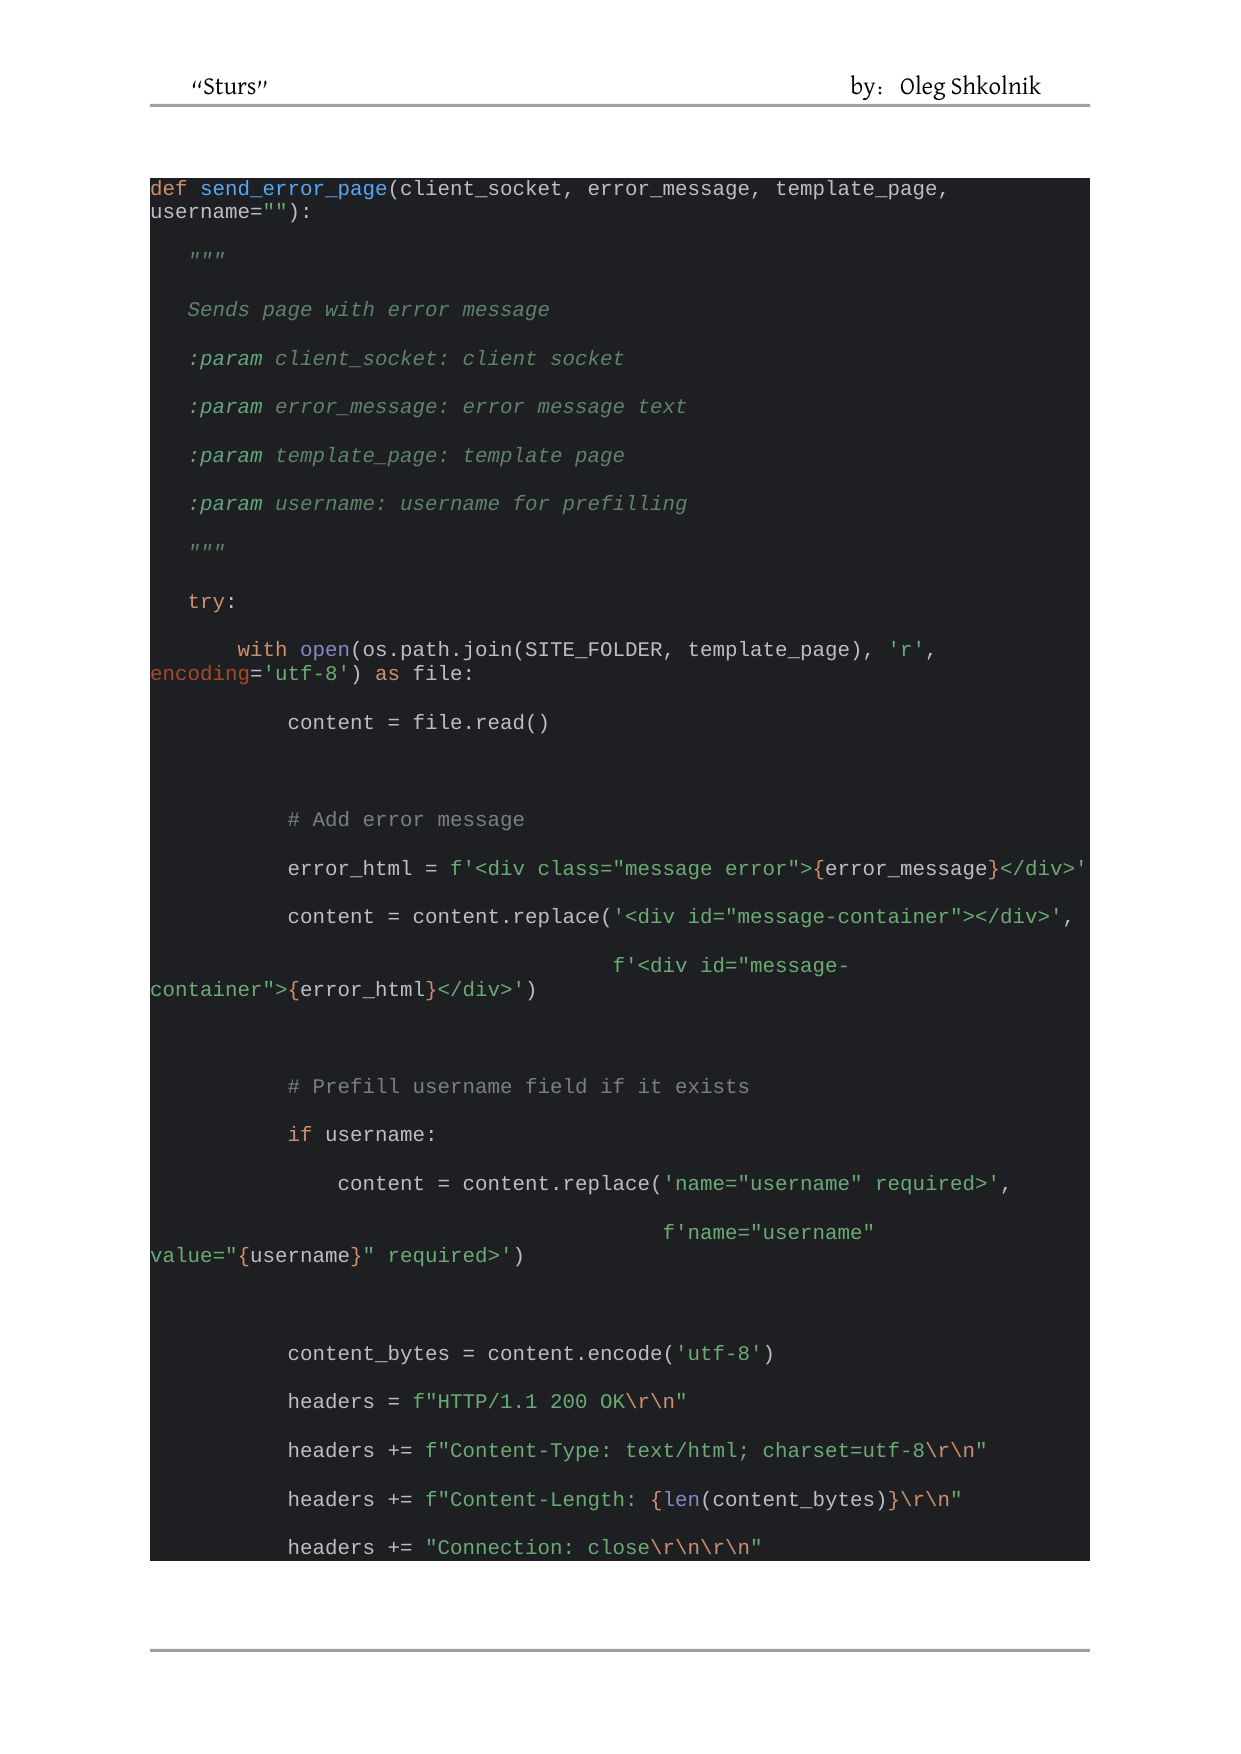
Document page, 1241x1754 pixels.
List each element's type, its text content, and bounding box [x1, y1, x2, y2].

text error_html = f'<div class="message error">{error_message}</div>' [150, 858, 1090, 881]
text content = file.read() [150, 712, 1090, 735]
text :param error_message: error message text [150, 396, 1090, 420]
text """ [150, 542, 1090, 566]
text if username: [150, 1124, 1090, 1148]
text headers = f"HTTP/1.1 200 OK\r\n" [150, 1391, 1090, 1415]
text try: [150, 591, 1090, 614]
text def send_error_page(client_socket, error_message, template_page, username=""): [150, 178, 1090, 225]
text Sends page with error message [150, 299, 1090, 322]
text content_bytes = content.encode('utf-8') [150, 1343, 1090, 1366]
text :param client_socket: client socket [150, 347, 1090, 371]
text headers += f"Content-Length: {len(content_bytes)}\r\n" [150, 1489, 1090, 1512]
text with open(os.path.join(SITE_FOLDER, template_page), 'r', encoding='utf-8') as file: [150, 639, 1090, 687]
text content = content.replace('name="username" required>', [150, 1173, 1090, 1197]
text f'name="username" value="{username}" required>') [150, 1222, 1090, 1269]
text :param username: username for prefilling [150, 493, 1090, 517]
text # Add error message [150, 809, 1090, 833]
text # Prefill username field if it exists [150, 1076, 1090, 1099]
text headers += "Connection: close\r\n\r\n" [150, 1537, 1090, 1561]
text f'<div id="message-container">{error_html}</div>') [150, 955, 1090, 1002]
text headers += f"Content-Type: text/html; charset=utf-8\r\n" [150, 1440, 1090, 1464]
text content = content.replace('<div id="message-container"></div>', [150, 906, 1090, 930]
text :param template_page: template page [150, 445, 1090, 468]
text """ [150, 250, 1090, 274]
